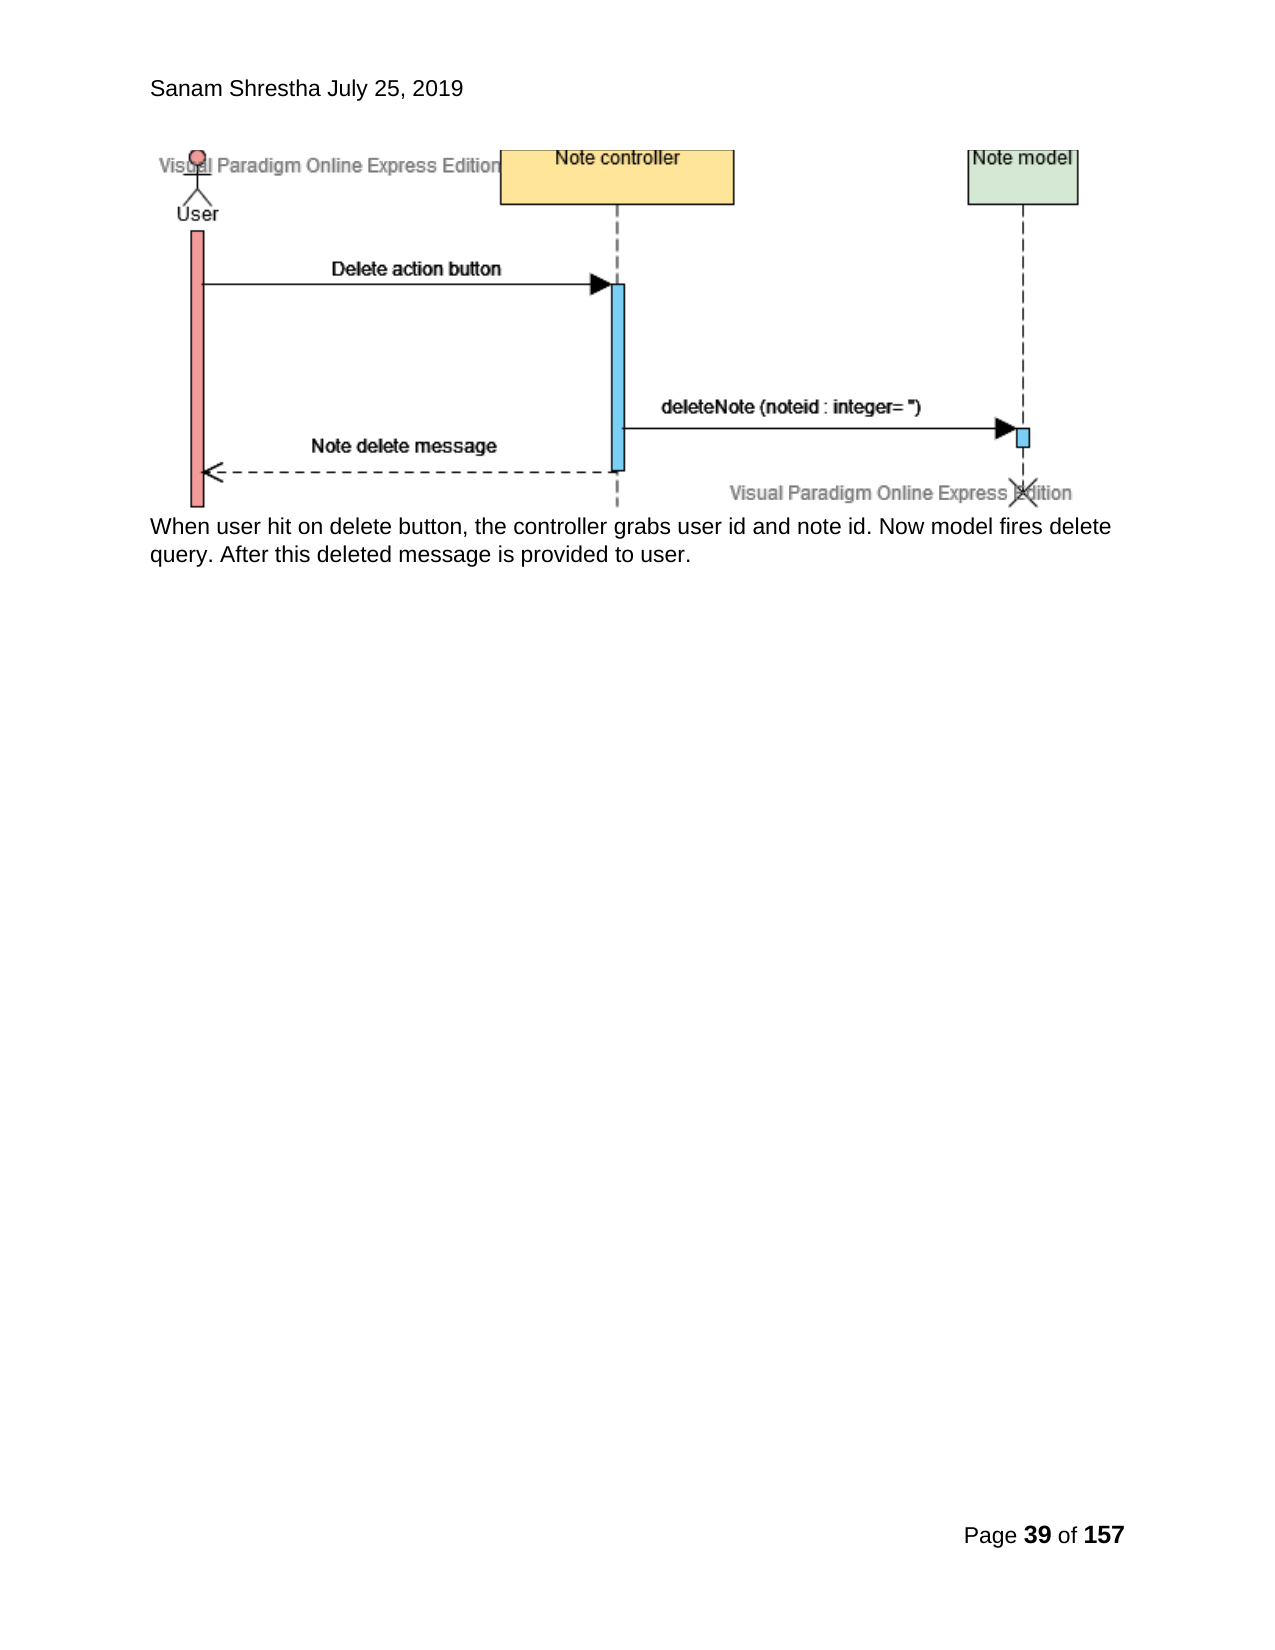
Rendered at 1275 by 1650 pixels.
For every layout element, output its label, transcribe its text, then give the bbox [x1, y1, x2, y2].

picture [150, 150, 1082, 511]
